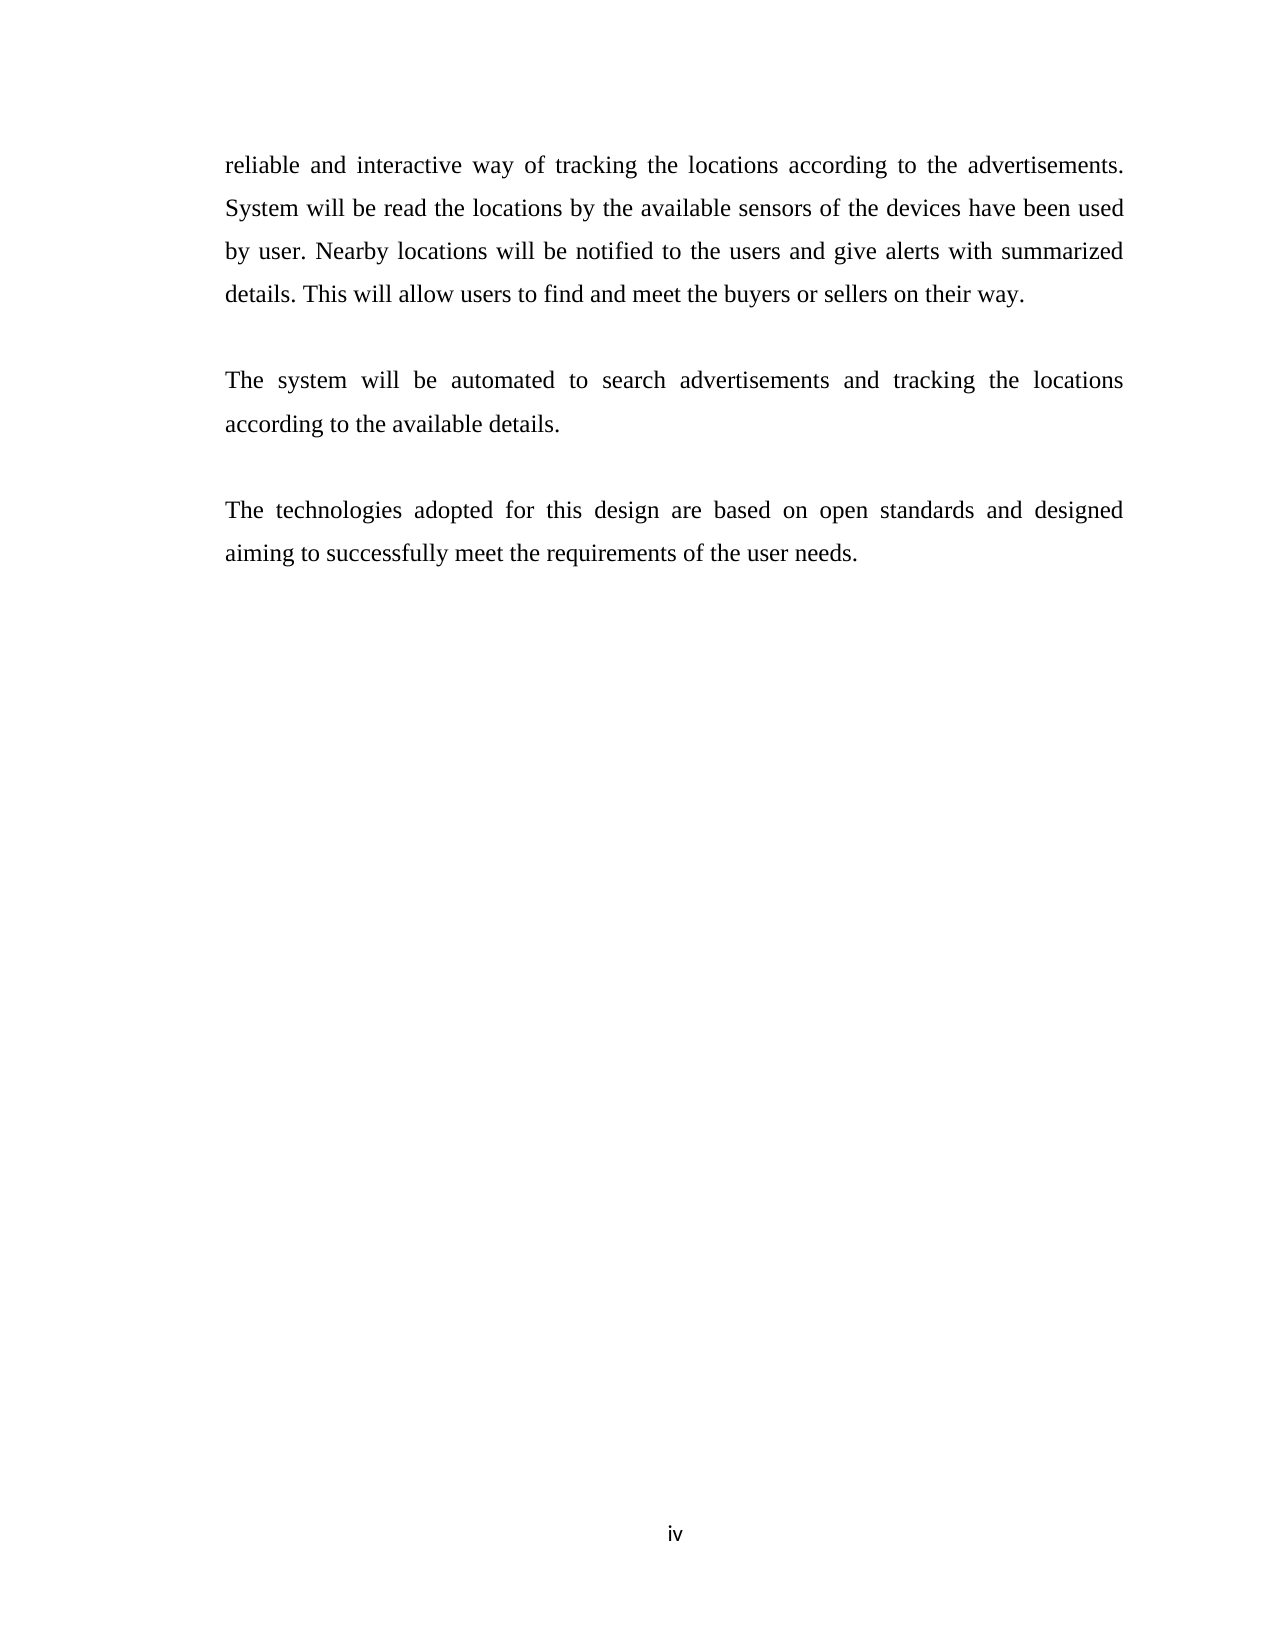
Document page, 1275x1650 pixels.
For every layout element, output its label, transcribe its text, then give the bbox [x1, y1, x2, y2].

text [225, 150, 1125, 308]
text The system will be automated to search advertisements and tracking the locations according to the available details. [225, 366, 1125, 437]
text The technologies adopted for this design are based on open standards and designed aiming to successfully meet the requirements of the user needs. [225, 452, 1125, 567]
